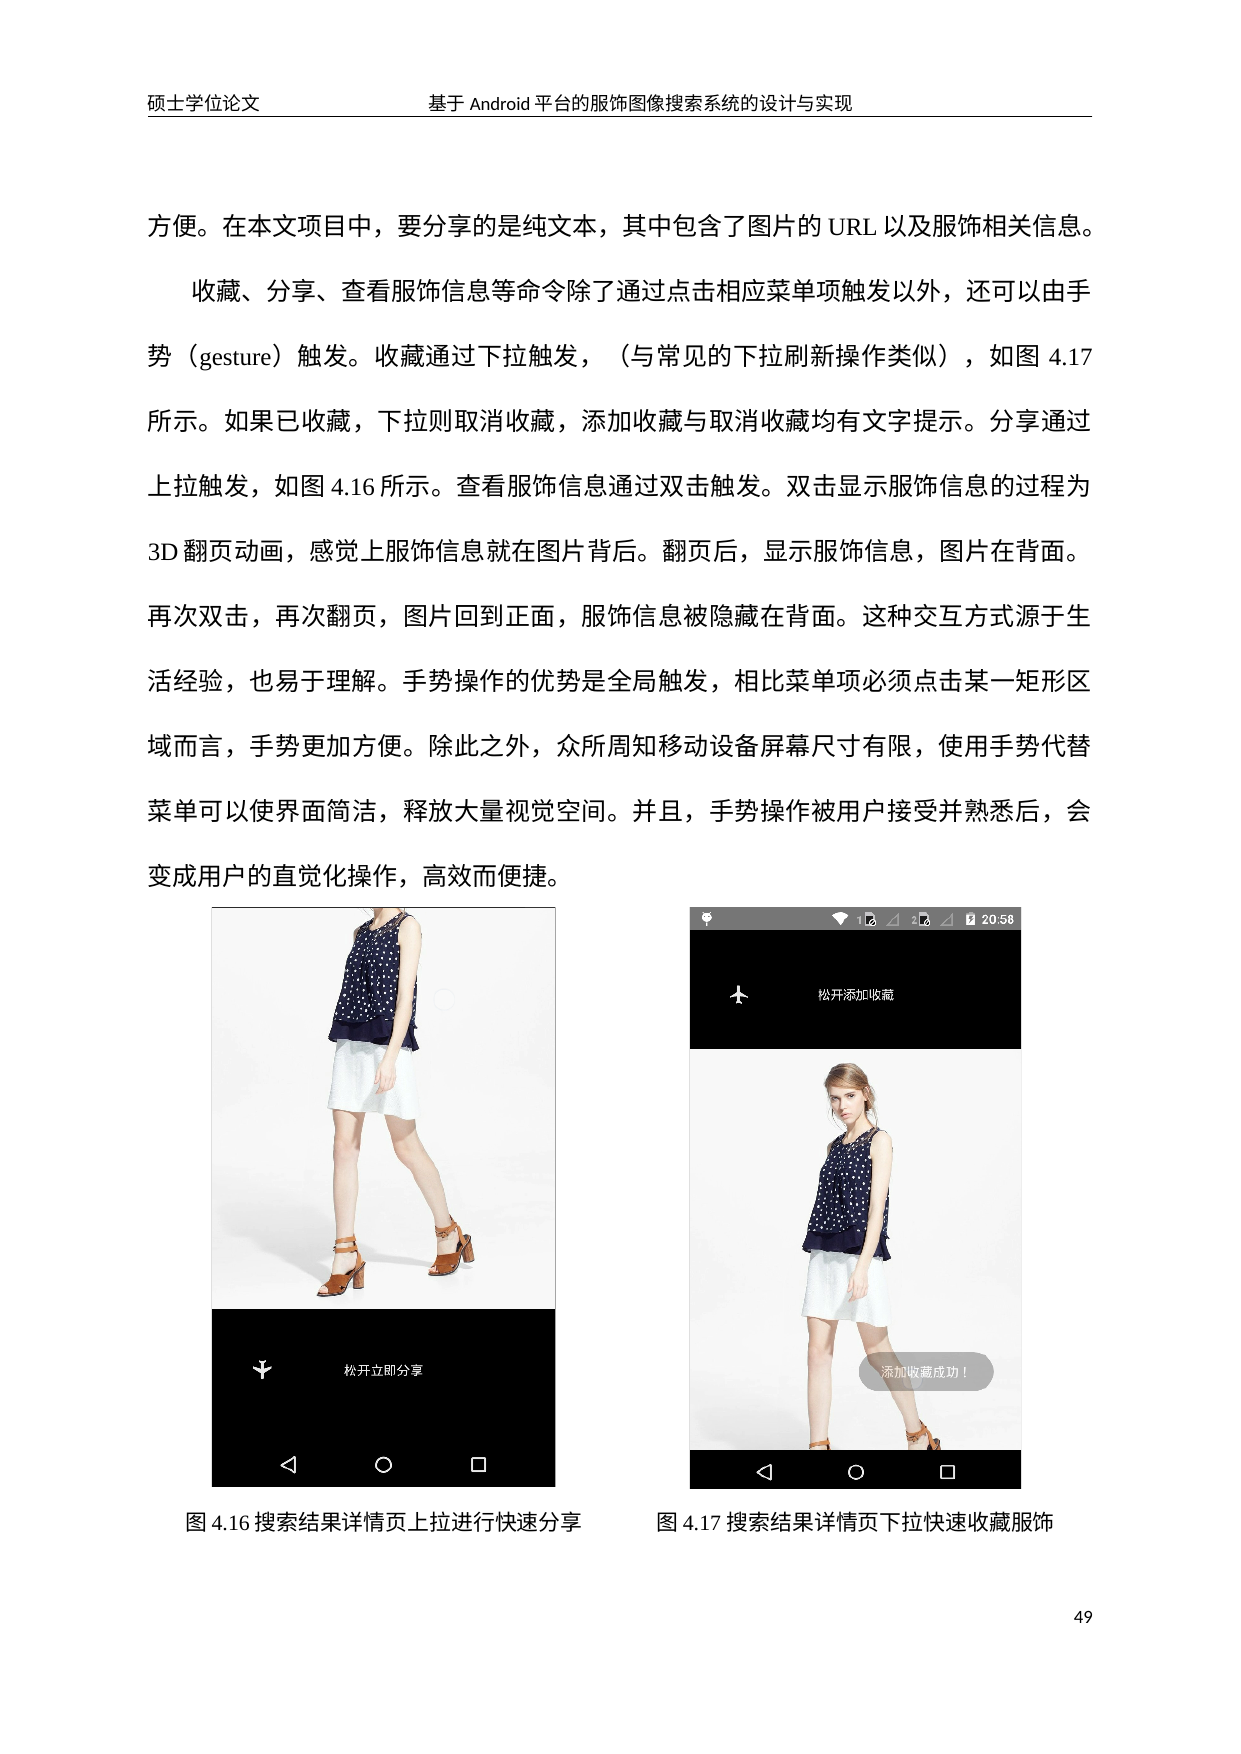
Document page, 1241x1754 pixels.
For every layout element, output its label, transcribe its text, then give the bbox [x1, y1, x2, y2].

table_header [148, 907, 619, 1505]
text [148, 192, 1092, 257]
table_cell 图4.16搜索结果详情页上拉进行快速分享 [148, 1505, 619, 1550]
table_header [620, 907, 1091, 1505]
table_cell 图4.17 搜索结果详情页下拉快速收藏服饰 [620, 1505, 1091, 1550]
text 收藏、分享、查看服饰信息等命令除了通过点击相应菜单项触发以外，还可以由手势（gesture）触发。收藏通过下拉触发，（与常见的下拉刷新操作类似），如图4.17所示。如果已收藏，下拉则取消收藏，添加收藏与取消收藏均有文字提示。分享通过上拉触发，如图4.16所示。查看服饰信息通过双击触发。双击显示服饰信息的过程为3D翻页动画，感觉上服饰信息就在图片背后。翻页后，显示服饰信息，图片在背面。再次双击，再次翻页，图片回到正面，服饰信息被隐藏在背面。这种交互方式源于生活经验，也易于理解。手势操作的优势是全局触发，相比菜单项必须点击某一矩形区域而言，手势更加方便。除此之外，众所周知移动设备屏幕尺寸有限，使用手势代替菜单可以使界面简洁，释放大量视觉空间。并且，手势操作被用户接受并熟悉后，会变成用户的直觉化操作，高效而便捷。 [148, 257, 1092, 907]
picture [211, 907, 556, 1487]
picture [689, 907, 1022, 1489]
